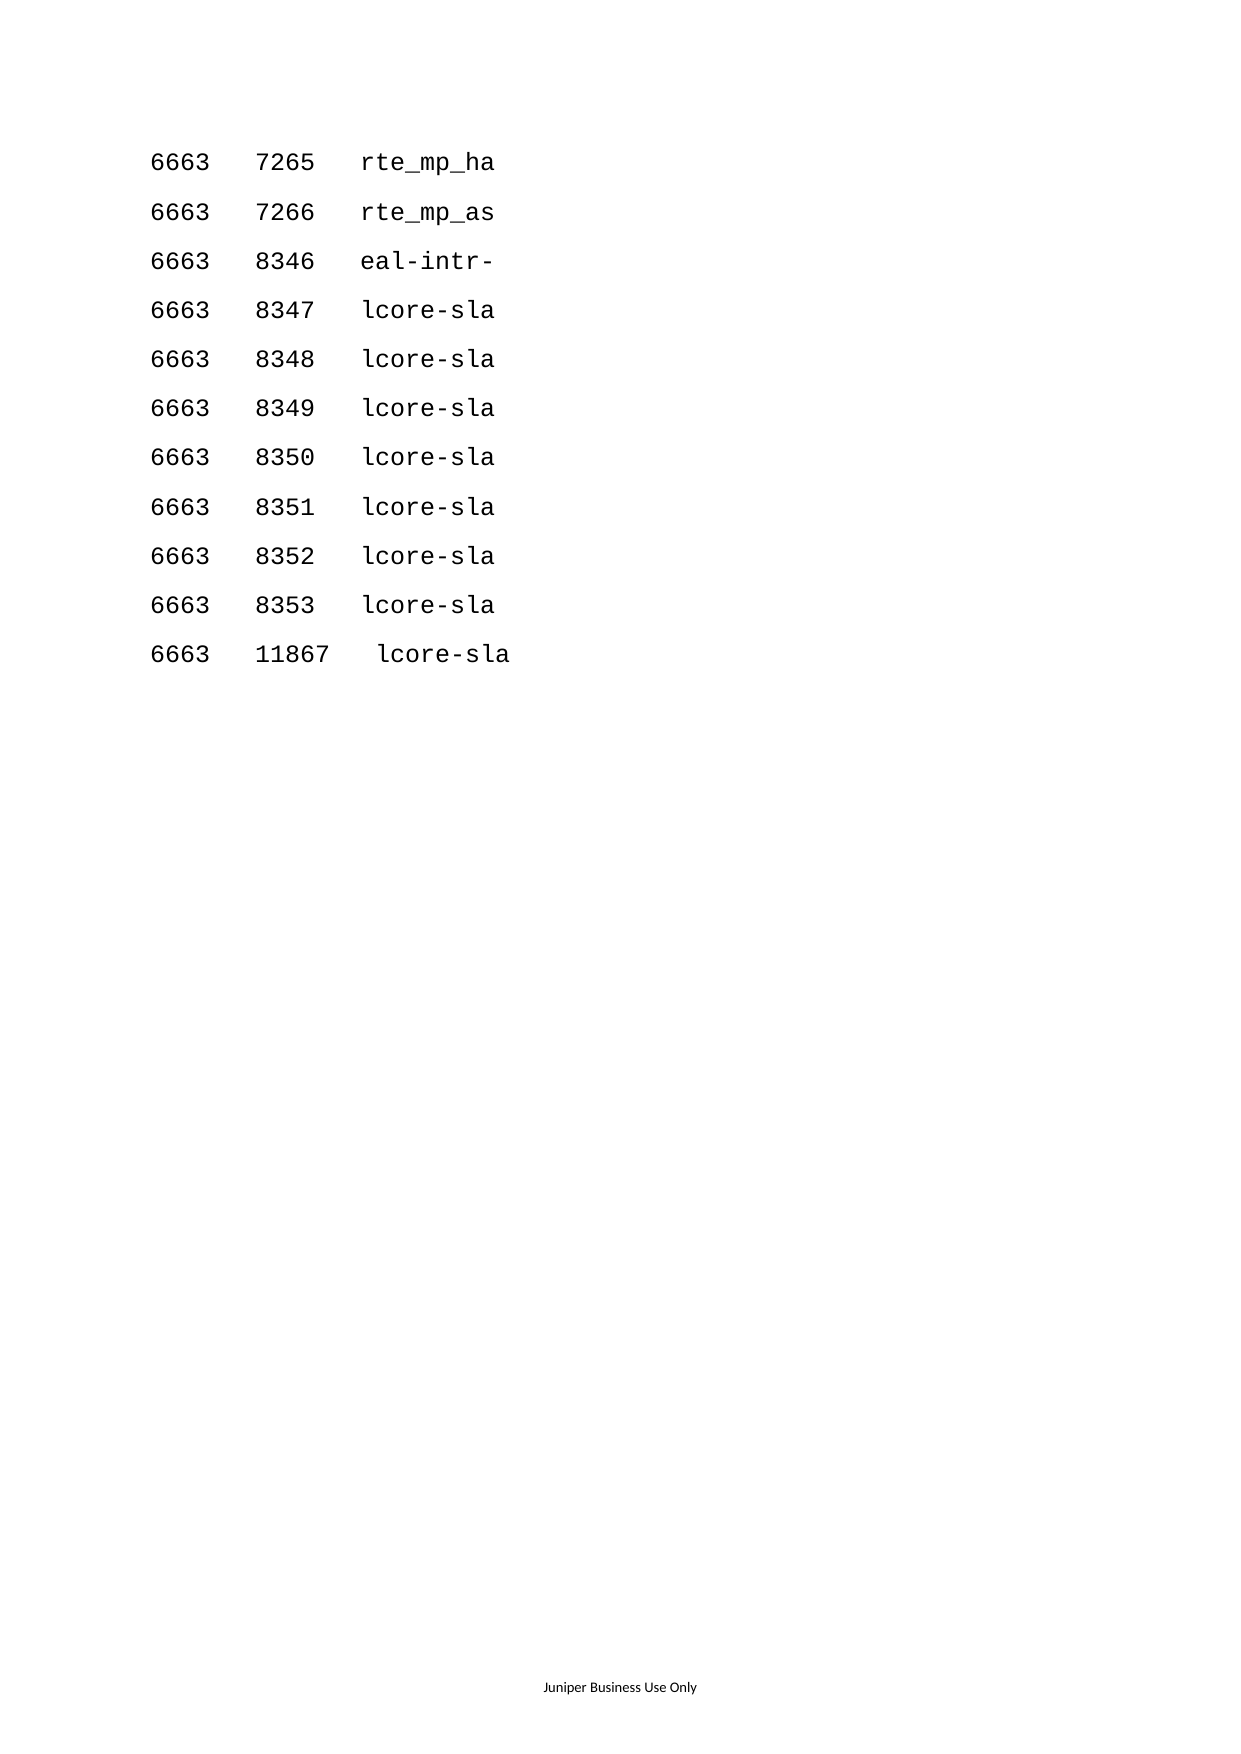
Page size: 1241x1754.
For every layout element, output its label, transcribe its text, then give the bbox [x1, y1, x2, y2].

text 6663 8353 lcore-sla [150, 592, 1090, 621]
text 6663 8349 lcore-sla [150, 396, 1090, 424]
text 6663 7266 rte_mp_as [150, 199, 1090, 227]
text 6663 8347 lcore-sla [150, 297, 1090, 326]
text 6663 8348 lcore-sla [150, 347, 1090, 375]
text 6663 11867 lcore-sla [150, 642, 1090, 670]
text 6663 8351 lcore-sla [150, 494, 1090, 522]
text 6663 7265 rte_mp_ha [150, 150, 1090, 178]
text 6663 8350 lcore-sla [150, 445, 1090, 473]
text 6663 8346 eal-intr- [150, 248, 1090, 277]
text 6663 8352 lcore-sla [150, 543, 1090, 572]
